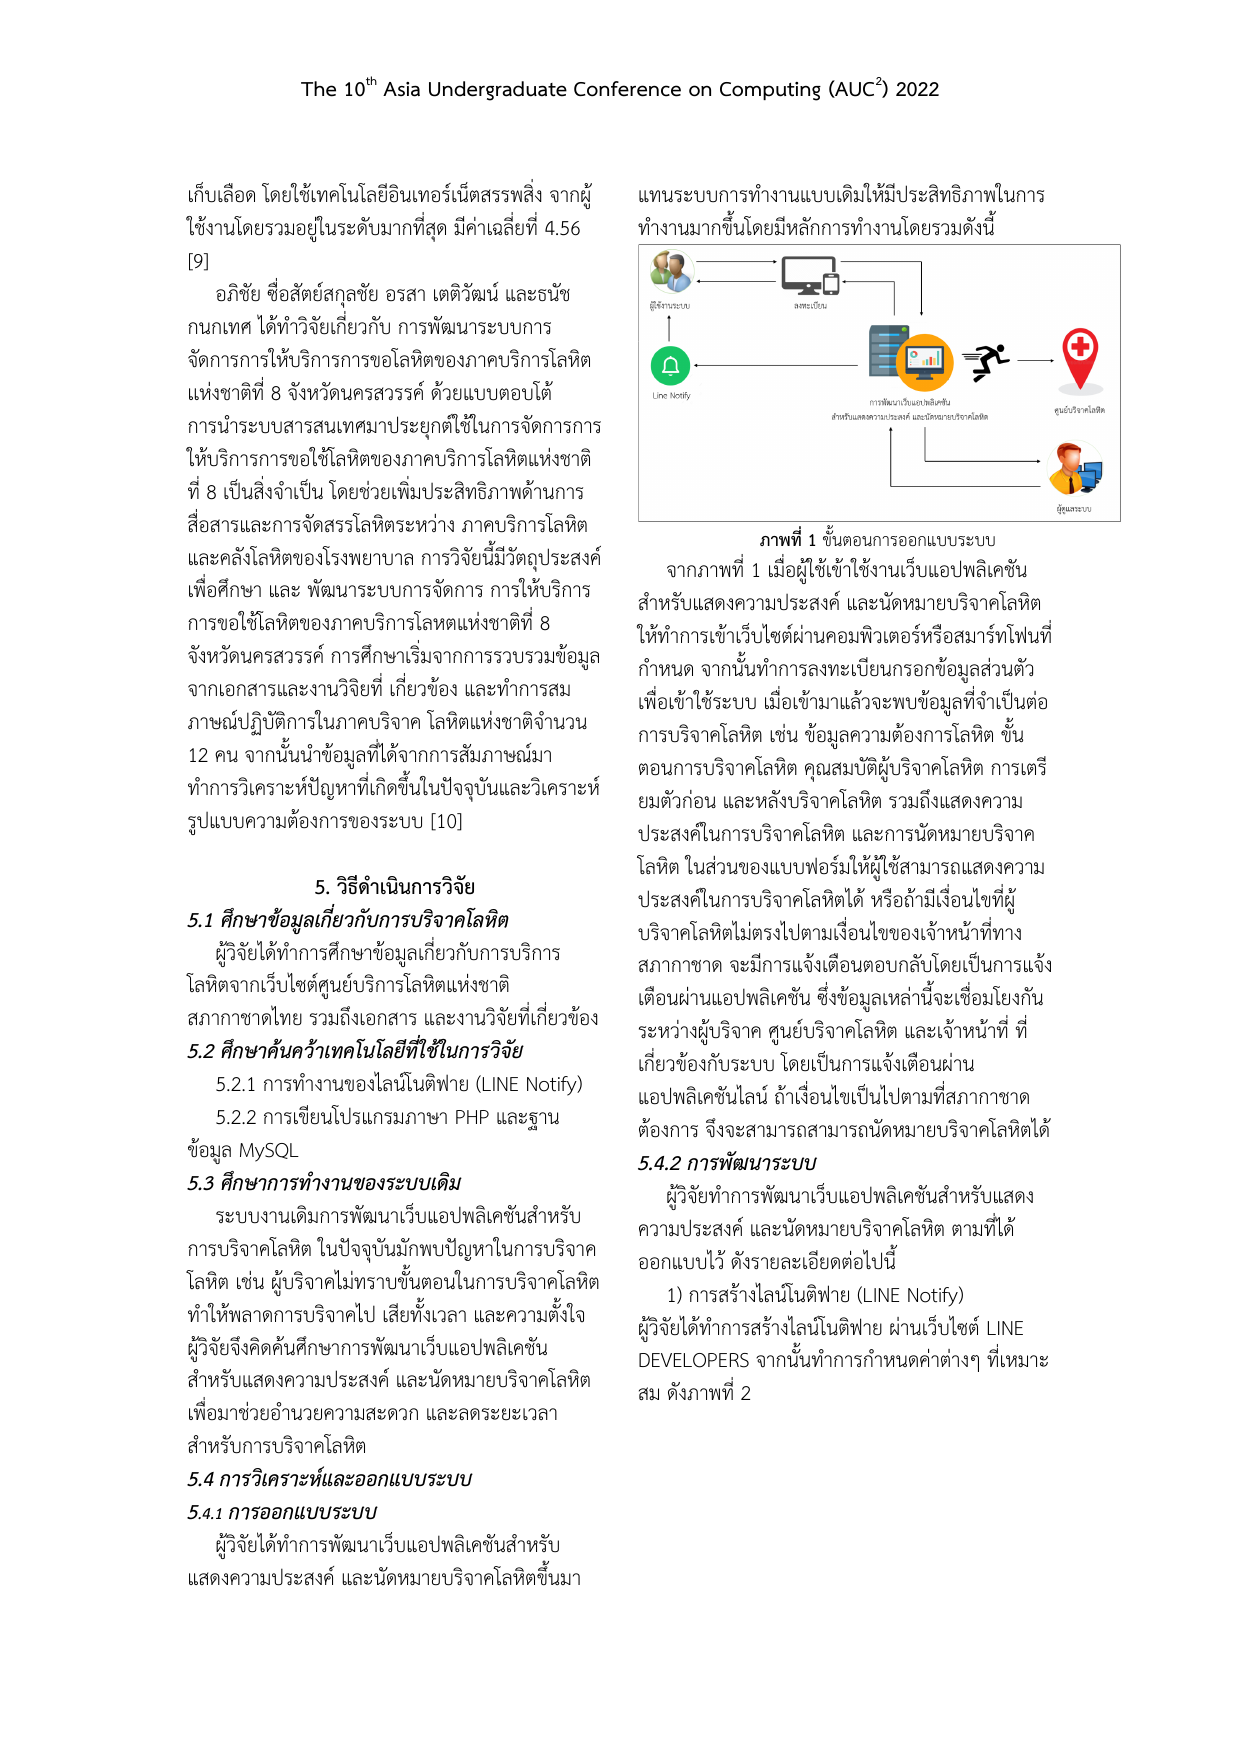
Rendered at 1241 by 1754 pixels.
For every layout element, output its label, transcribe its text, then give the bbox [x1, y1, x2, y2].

text 5.2.1 การทำงานของไลน์โนติฟาย (LINE Notify) [187, 1066, 602, 1099]
text ผู้วิจัยได้ทำการพัฒนาเว็บแอปพลิเคชันสำหรับแสดงความประสงค์ และนัดหมายบริจาคโลหิตขึ้นมาแทนระบบการทำงานแบบเดิมให้มีประสิทธิภาพในการทำงานมากขึ้นโดยมีหลักการทำงานโดยรวมดังนี้ [187, 1527, 602, 1593]
text ผู้วิจัยได้ทำการพัฒนาเว็บแอปพลิเคชันสำหรับแสดงความประสงค์ และนัดหมายบริจาคโลหิตขึ้นมาแทนระบบการทำงานแบบเดิมให้มีประสิทธิภาพในการทำงานมากขึ้นโดยมีหลักการทำงานโดยรวมดังนี้ [638, 177, 1053, 243]
text 5.4 การวิเคราะห์และออกแบบระบบ [187, 1461, 602, 1494]
text 5.4.1 การออกแบบระบบ [187, 1494, 602, 1527]
text 5.4.2 การพัฒนาระบบ [638, 1145, 1053, 1178]
text อภิชัย ซื่อสัตย์สกุลชัย อรสา เตติวัฒน์ และธนัช กนกเทศ ได้ทำวิจัยเกี่ยวกับ การพัฒนาระบบการจัดการการให้บริการการขอโลหิตของภาคบริการโลหิตเเห่งชาติที่ 8 จังหวัดนครสวรรค์ ด้วยแบบตอบโต้ การนำระบบสารสนเทศมาประยุกต์ใช้ในการจัดการการให้บริการการขอใช้โลหิตของภาคบริการโลหิตแห่งชาติที่ 8 เป็นสิ่งจำเป็น โดยช่วยเพิ่มประสิทธิภาพด้านการสื่อสารและการจัดสรรโลหิตระหว่าง ภาคบริการโลหิต และคลังโลหิตของโรงพยาบาล การวิจัยนี้มีวัตถุประสงค์เพื่อศึกษา และ พัฒนาระบบการจัดการ การให้บริการการขอใช้โลหิตของภาคบริการโลหตแห่งชาติที่ 8 จังหวัดนครสวรรค์ การศึกษาเริ่มจากการรวบรวมข้อมูลจากเอกสารและงานวิจิยที่ เกี่ยวข้อง และทำการสมภาษณ์ปฏิบัติการในภาคบริจาค โลหิตแห่งชาติจำนวน 12 คน จากนั้นนำข้อมูลที่ได้จากการสัมภาษณ์มาทำการวิเคราะห์ปัญหาที่เกิดขึ้นในปัจจุบันและวิเคราะห์รูปแบบความต้องการของระบบ [10] [187, 276, 602, 836]
text ระบบงานเดิมการพัฒนาเว็บแอปพลิเคชันสำหรับการบริจาคโลหิต ในปัจจุบันมักพบปัญหาในการบริจาคโลหิต เช่น ผู้บริจาคไม่ทราบขั้นตอนในการบริจาคโลหิต ทำให้พลาดการบริจาคไป เสียทั้งเวลา และความตั้งใจ ผู้วิจัยจึงคิดค้นศึกษาการพัฒนาเว็บแอปพลิเคชันสำหรับแสดงความประสงค์ และนัดหมายบริจาคโลหิต เพื่อมาช่วยอำนวยความสะดวก และลดระยะเวลาสำหรับการบริจาคโลหิต [187, 1198, 602, 1461]
text 5.1 ศึกษาข้อมูลเกี่ยวกับการบริจาคโลหิต [187, 901, 602, 934]
text ภาพที่ 1 ขั้นตอนการออกแบบระบบ [638, 524, 1053, 552]
text ผู้วิจัยทำการพัฒนาเว็บแอปพลิเคชันสำหรับแสดงความประสงค์ และนัดหมายบริจาคโลหิต ตามที่ได้ออกแบบไว้ ดังรายละเอียดต่อไปนี้ [638, 1178, 1053, 1276]
text 5.3 ศึกษาการทำงานของระบบเดิม [187, 1165, 602, 1198]
text 5.2 ศึกษาค้นคว้าเทคโนโลยีที่ใช้ในการวิจัย [187, 1033, 602, 1066]
text จากภาพที่ 1 เมื่อผู้ใช้เข้าใช้งานเว็บแอปพลิเคชันสำหรับแสดงความประสงค์ และนัดหมายบริจาคโลหิต ให้ทำการเข้าเว็บไซต์ผ่านคอมพิวเตอร์หรือสมาร์ทโฟนที่กำหนด จากนั้นทำการลงทะเบียนกรอกข้อมูลส่วนตัวเพื่อเข้าใช้ระบบ เมื่อเข้ามาแล้วจะพบข้อมูลที่จำเป็นต่อการบริจาคโลหิต เช่น ข้อมูลความต้องการโลหิต ขั้นตอนการบริจาคโลหิต คุณสมบัติผู้บริจาคโลหิต การเตรียมตัวก่อน และหลังบริจาคโลหิต รวมถึงแสดงความประสงค์ในการบริจาคโลหิต และการนัดหมายบริจาคโลหิต ในส่วนของแบบฟอร์มให้ผู้ใช้สามารถแสดงความประสงค์ในการบริจาคโลหิตได้ หรือถ้ามีเงื่อนไขที่ผู้บริจาคโลหิตไม่ตรงไปตามเงื่อนไขของเจ้าหน้าที่ทางสภากาชาด จะมีการแจ้งเตือนตอบกลับโดยเป็นการแจ้งเตือนผ่านแอปพลิเคชัน ซึ่งข้อมูลเหล่านี้จะเชื่อมโยงกันระหว่างผู้บริจาค ศูนย์บริจาคโลหิต และเจ้าหน้าที่ ที่เกี่ยวข้องกับระบบ โดยเป็นการแจ้งเตือนผ่านแอปพลิเคชันไลน์ ถ้าเงื่อนไขเป็นไปตามที่สภากาชาดต้องการ จึงจะสามารถสามารถนัดหมายบริจาคโลหิตได้ [638, 552, 1053, 1145]
text ผู้วิจัยได้ทำการศึกษาข้อมูลเกี่ยวกับการบริการโลหิตจากเว็บไซต์ศูนย์บริการโลหิตแห่งชาติ สภากาชาดไทย รวมถึงเอกสาร และงานวิจัยที่เกี่ยวข้อง [187, 934, 602, 1033]
text 5. วิธีดำเนินการวิจัย [187, 868, 602, 901]
text ผู้วิจัยได้ทำการสร้างไลน์โนติฟาย ผ่านเว็บไซต์ LINE DEVELOPERS จากนั้นทำการกำหนดค่าต่างๆ ที่เหมาะสม ดังภาพที่ 2 [638, 1309, 1053, 1408]
text 5.2.2 การเขียนโปรแกรมภาษา PHP และฐานข้อมูล MySQL [187, 1099, 602, 1165]
picture [637, 243, 1123, 524]
text 1) การสร้างไลน์โนติฟาย (LINE Notify) [638, 1276, 1053, 1309]
